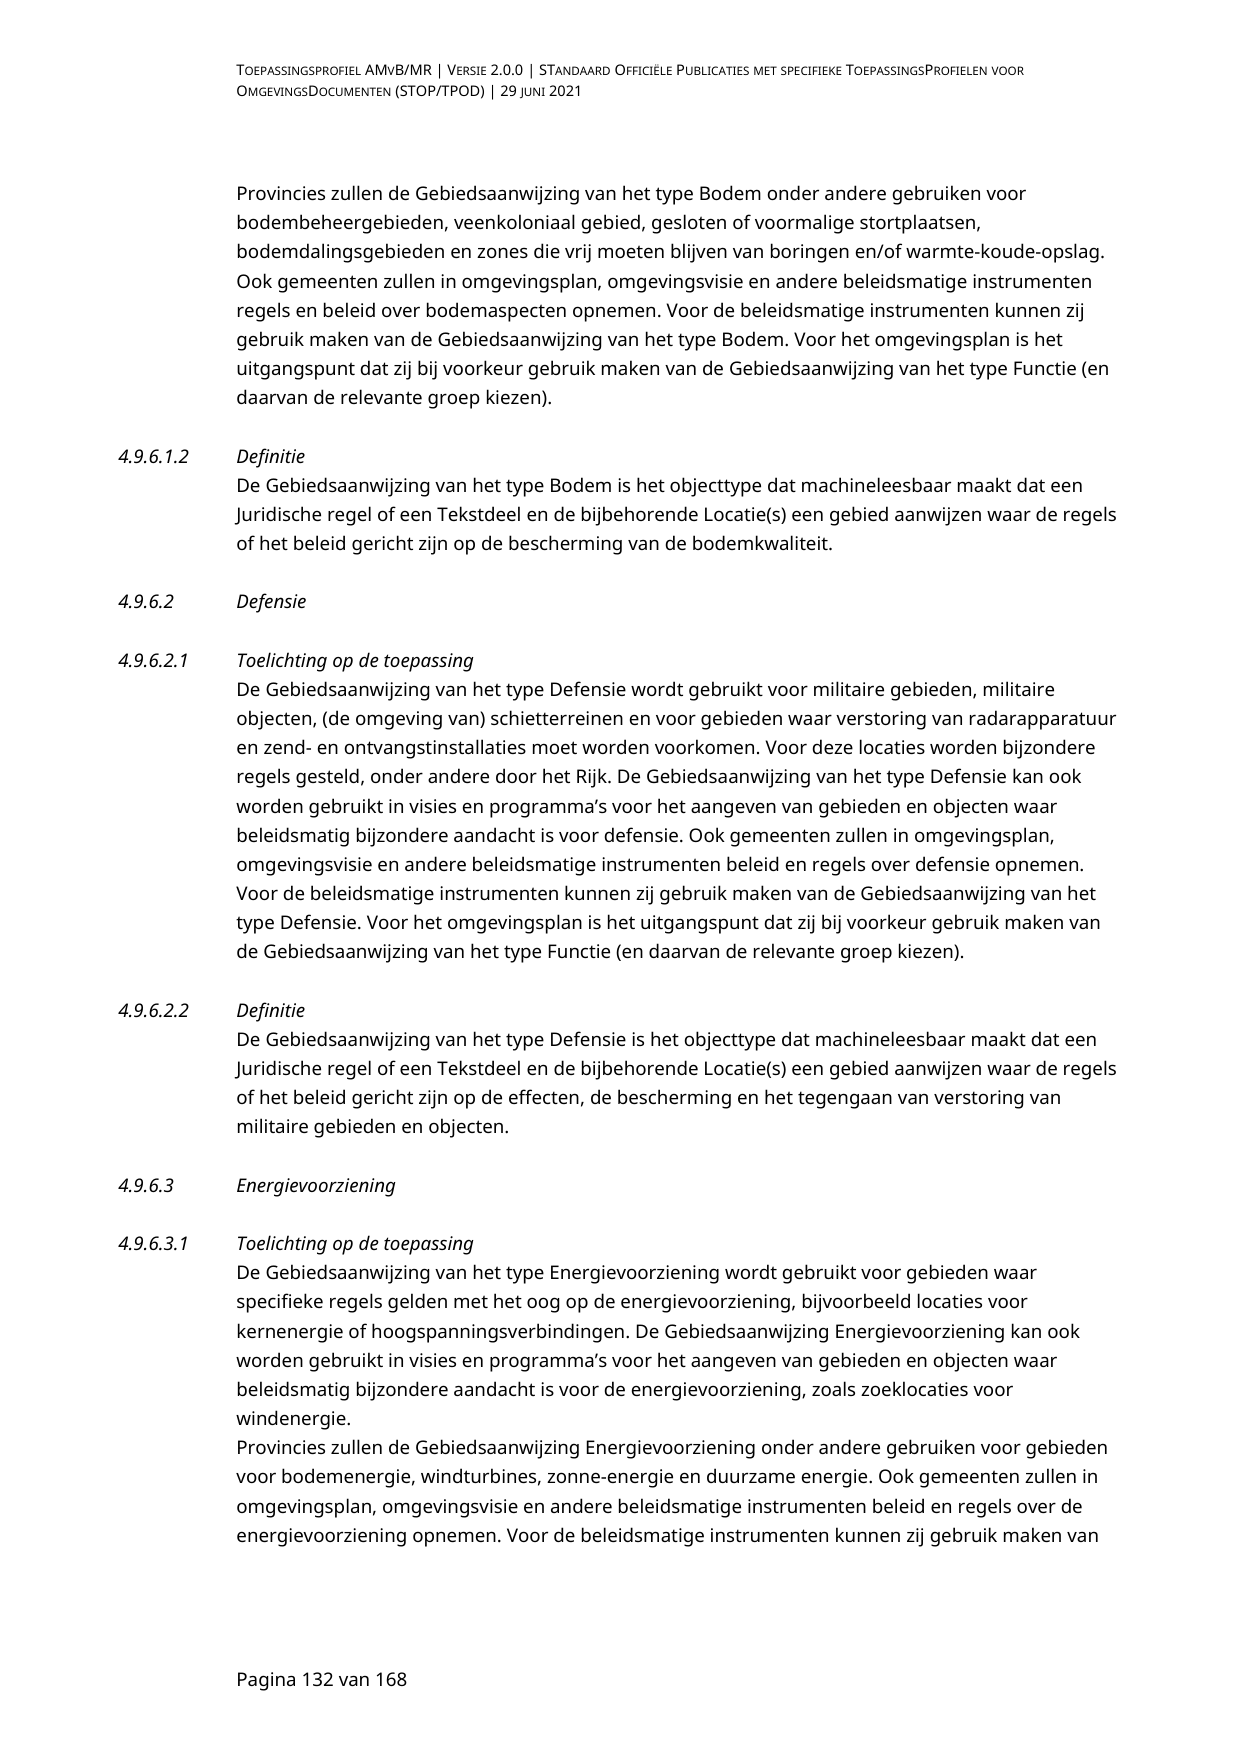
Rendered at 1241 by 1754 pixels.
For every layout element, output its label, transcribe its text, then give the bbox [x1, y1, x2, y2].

text De Gebiedsaanwijzing van het type Energievoorziening wordt gebruikt voor gebieden waar specifieke regels gelden met het oog op de energievoorziening, bijvoorbeeld locaties voor kernenergie of hoogspanningsverbindingen. De Gebiedsaanwijzing Energievoorziening kan ook worden gebruikt in visies en programma’s voor het aangeven van gebieden en objecten waar beleidsmatig bijzondere aandacht is voor de energievoorziening, zoals zoeklocaties voor windenergie. [236, 1256, 1122, 1431]
subtitle Energievoorziening [118, 1169, 1122, 1198]
subtitle Toelichting op de toepassing [118, 1227, 1122, 1256]
subtitle Definitie [118, 440, 1122, 469]
text Provincies zullen de Gebiedsaanwijzing van het type Bodem onder andere gebruiken voor bodembeheergebieden, veenkoloniaal gebied, gesloten of voormalige stortplaatsen, bodemdalingsgebieden en zones die vrij moeten blijven van boringen en/of warmte-koude-opslag. Ook gemeenten zullen in omgevingsplan, omgevingsvisie en andere beleidsmatige instrumenten regels en beleid over bodemaspecten opnemen. Voor de beleidsmatige instrumenten kunnen zij gebruik maken van de Gebiedsaanwijzing van het type Bodem. Voor het omgevingsplan is het uitgangspunt dat zij bij voorkeur gebruik maken van de Gebiedsaanwijzing van het type Functie (en daarvan de relevante groep kiezen). [236, 177, 1122, 411]
text De Gebiedsaanwijzing van het type Bodem is het objecttype dat machineleesbaar maakt dat een Juridische regel of een Tekstdeel en de bijbehorende Locatie(s) een gebied aanwijzen waar de regels of het beleid gericht zijn op de bescherming van de bodemkwaliteit. [236, 469, 1122, 556]
text De Gebiedsaanwijzing van het type Defensie wordt gebruikt voor militaire gebieden, militaire objecten, (de omgeving van) schietterreinen en voor gebieden waar verstoring van radarapparatuur en zend- en ontvangstinstallaties moet worden voorkomen. Voor deze locaties worden bijzondere regels gesteld, onder andere door het Rijk. De Gebiedsaanwijzing van het type Defensie kan ook worden gebruikt in visies en programma’s voor het aangeven van gebieden en objecten waar beleidsmatig bijzondere aandacht is voor defensie. Ook gemeenten zullen in omgevingsplan, omgevingsvisie en andere beleidsmatige instrumenten beleid en regels over defensie opnemen. Voor de beleidsmatige instrumenten kunnen zij gebruik maken van de Gebiedsaanwijzing van het type Defensie. Voor het omgevingsplan is het uitgangspunt dat zij bij voorkeur gebruik maken van de Gebiedsaanwijzing van het type Functie (en daarvan de relevante groep kiezen). [236, 673, 1122, 965]
subtitle Defensie [118, 586, 1122, 615]
subtitle Definitie [118, 994, 1122, 1023]
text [236, 1431, 1122, 1548]
subtitle Toelichting op de toepassing [118, 644, 1122, 673]
text De Gebiedsaanwijzing van het type Defensie is het objecttype dat machineleesbaar maakt dat een Juridische regel of een Tekstdeel en de bijbehorende Locatie(s) een gebied aanwijzen waar de regels of het beleid gericht zijn op de effecten, de bescherming en het tegengaan van verstoring van militaire gebieden en objecten. [236, 1023, 1122, 1140]
